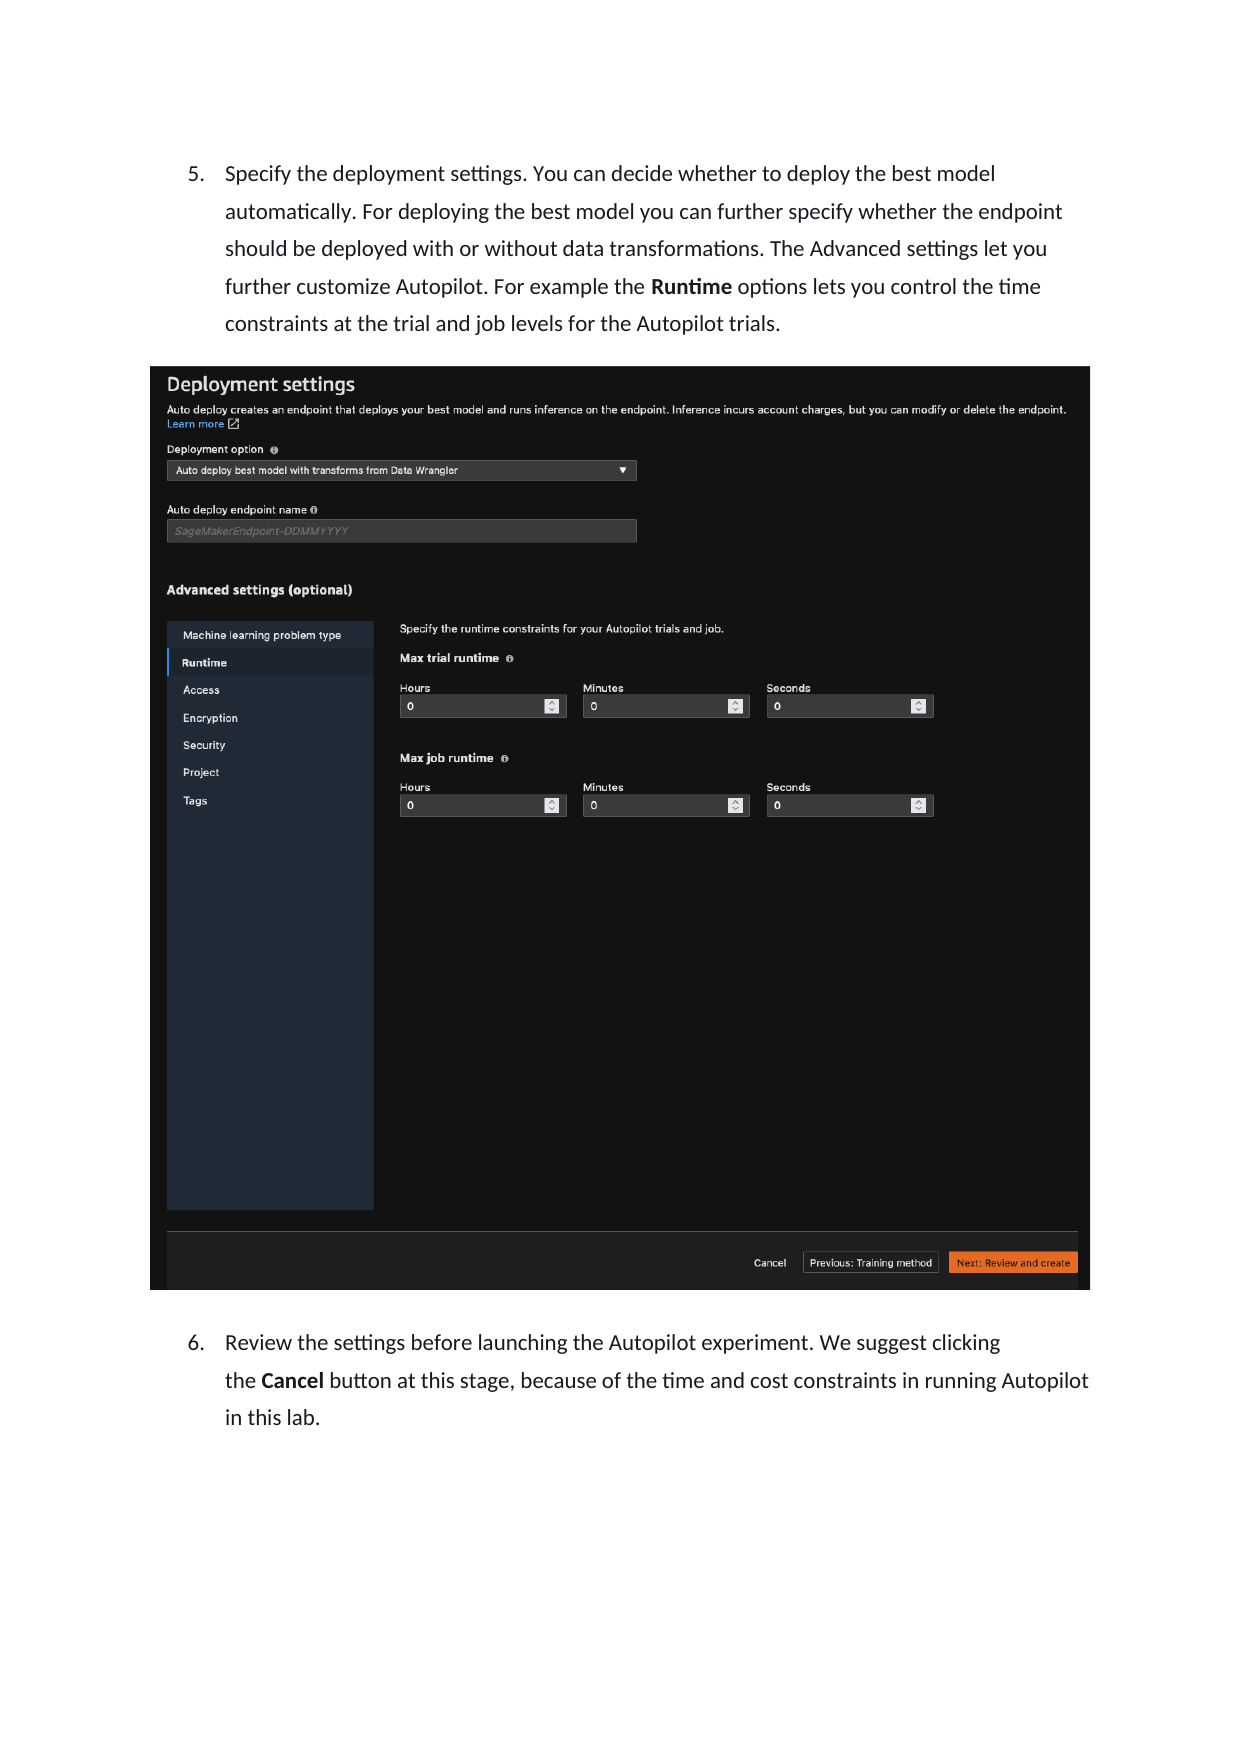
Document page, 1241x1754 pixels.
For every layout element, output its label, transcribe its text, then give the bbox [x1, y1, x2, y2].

list Review the settings before launching the Autopilot experiment. We suggest clicking the Cancel button at this stage, because of the time and cost constraints in running Autopilot in this lab. [187, 1319, 1090, 1431]
list Specify the deployment settings. You can decide whether to deploy the best model automatically. For deploying the best model you can further specify whether the endpoint should be deployed with or without data transformations. The Advanced settings let you further customize Autopilot. For example the Runtime options lets you control the time constraints at the trial and job levels for the Autopilot trials. [187, 150, 1090, 337]
picture [150, 366, 1091, 1290]
